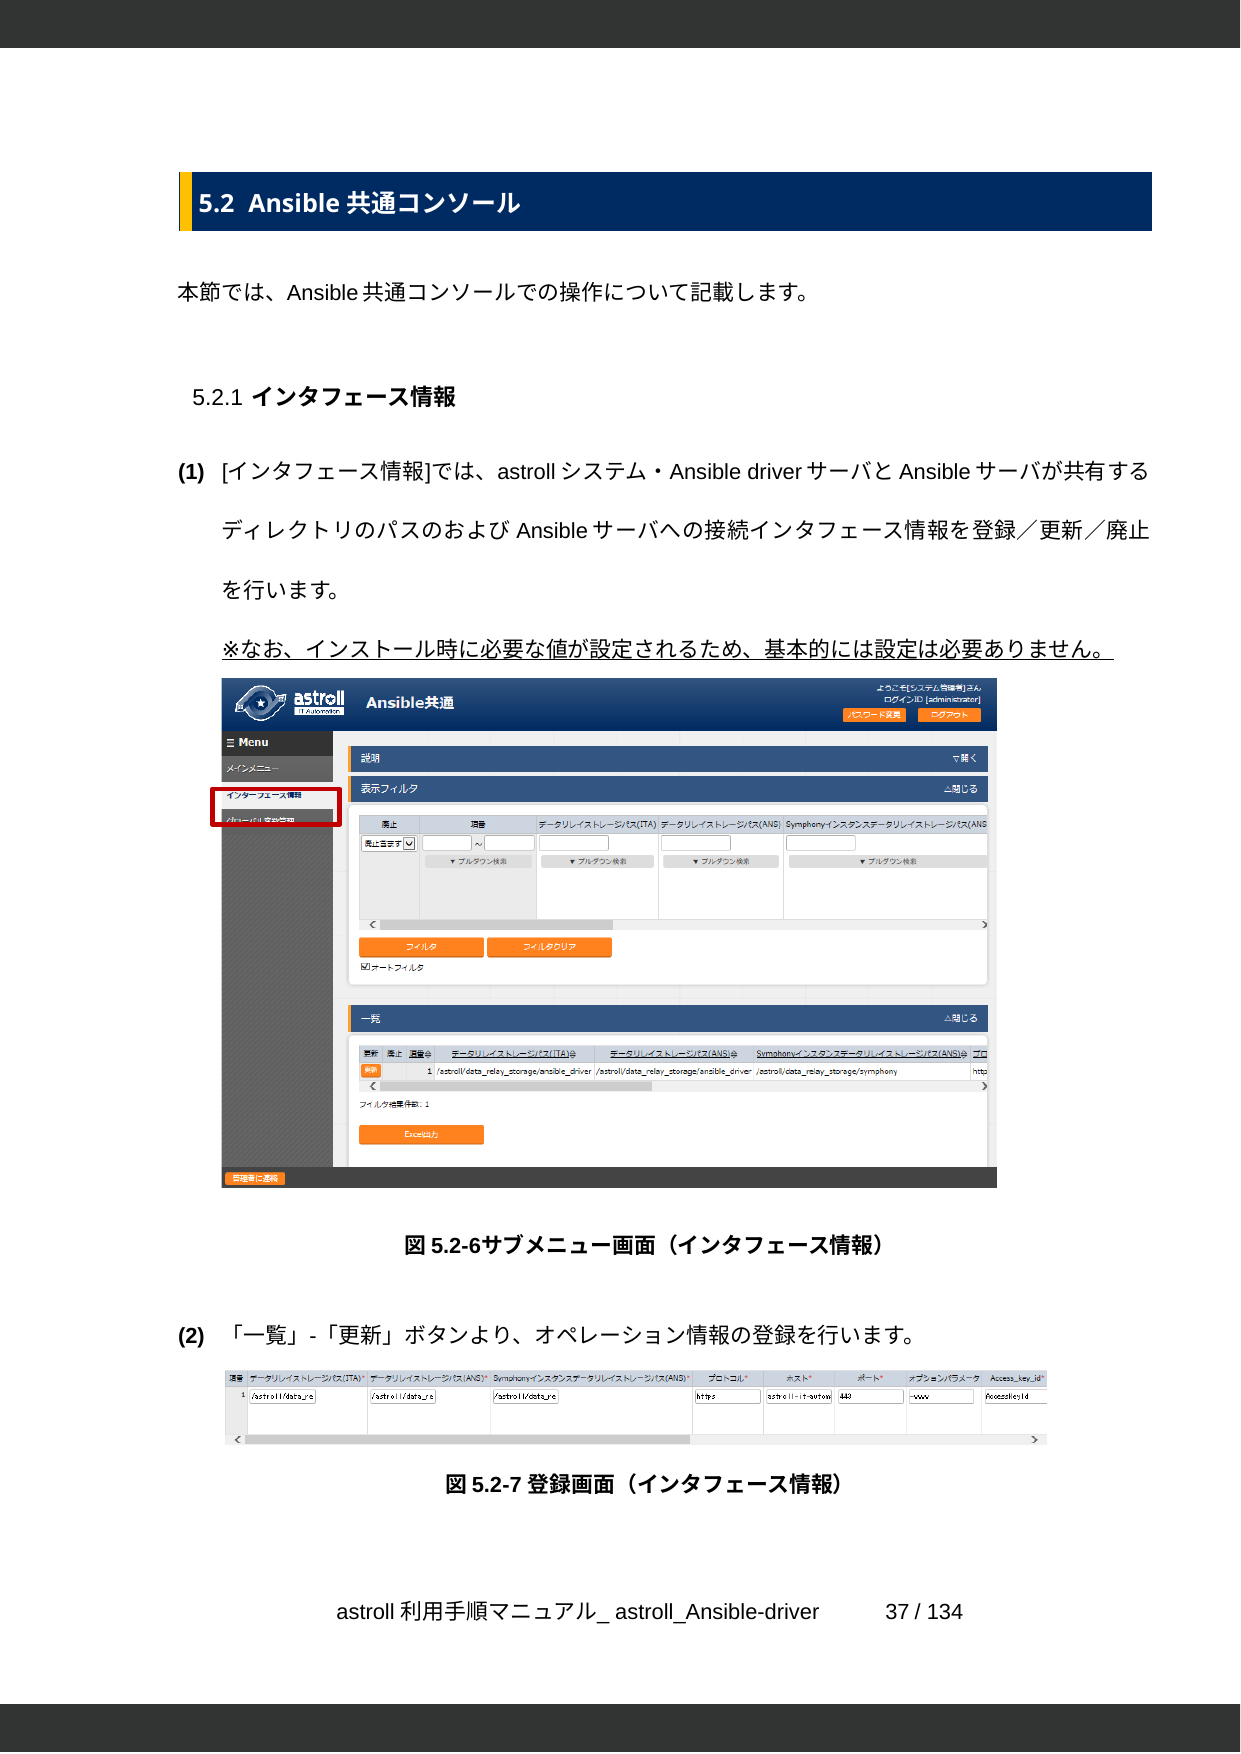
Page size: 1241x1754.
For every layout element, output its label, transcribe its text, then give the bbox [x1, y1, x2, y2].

text 本節では、Ansible共通コンソールでの操作について記載します。 [177, 261, 1152, 321]
subtitle Ansible 共通コンソール [192, 172, 1152, 231]
picture [221, 791, 337, 822]
picture [0, 1704, 1241, 1752]
list 「一覧」-「更新」ボタンより、オペレーション情報の登録を行います。 [178, 1304, 1152, 1363]
picture [221, 678, 997, 1188]
list [インタフェース情報]では、astrollシステム・Ansible driverサーバとAnsibleサーバが共有するディレクトリのパスのおよびAnsibleサーバへの接続インタフェース情報を登録／更新／廃止を行います。 ※なお、インストール時に必要な値が設定されるため、基本的には設定は必要ありません。 [178, 440, 1152, 678]
subtitle インタフェース情報 [192, 365, 1152, 425]
picture [0, 0, 1241, 48]
picture [221, 1363, 1054, 1450]
